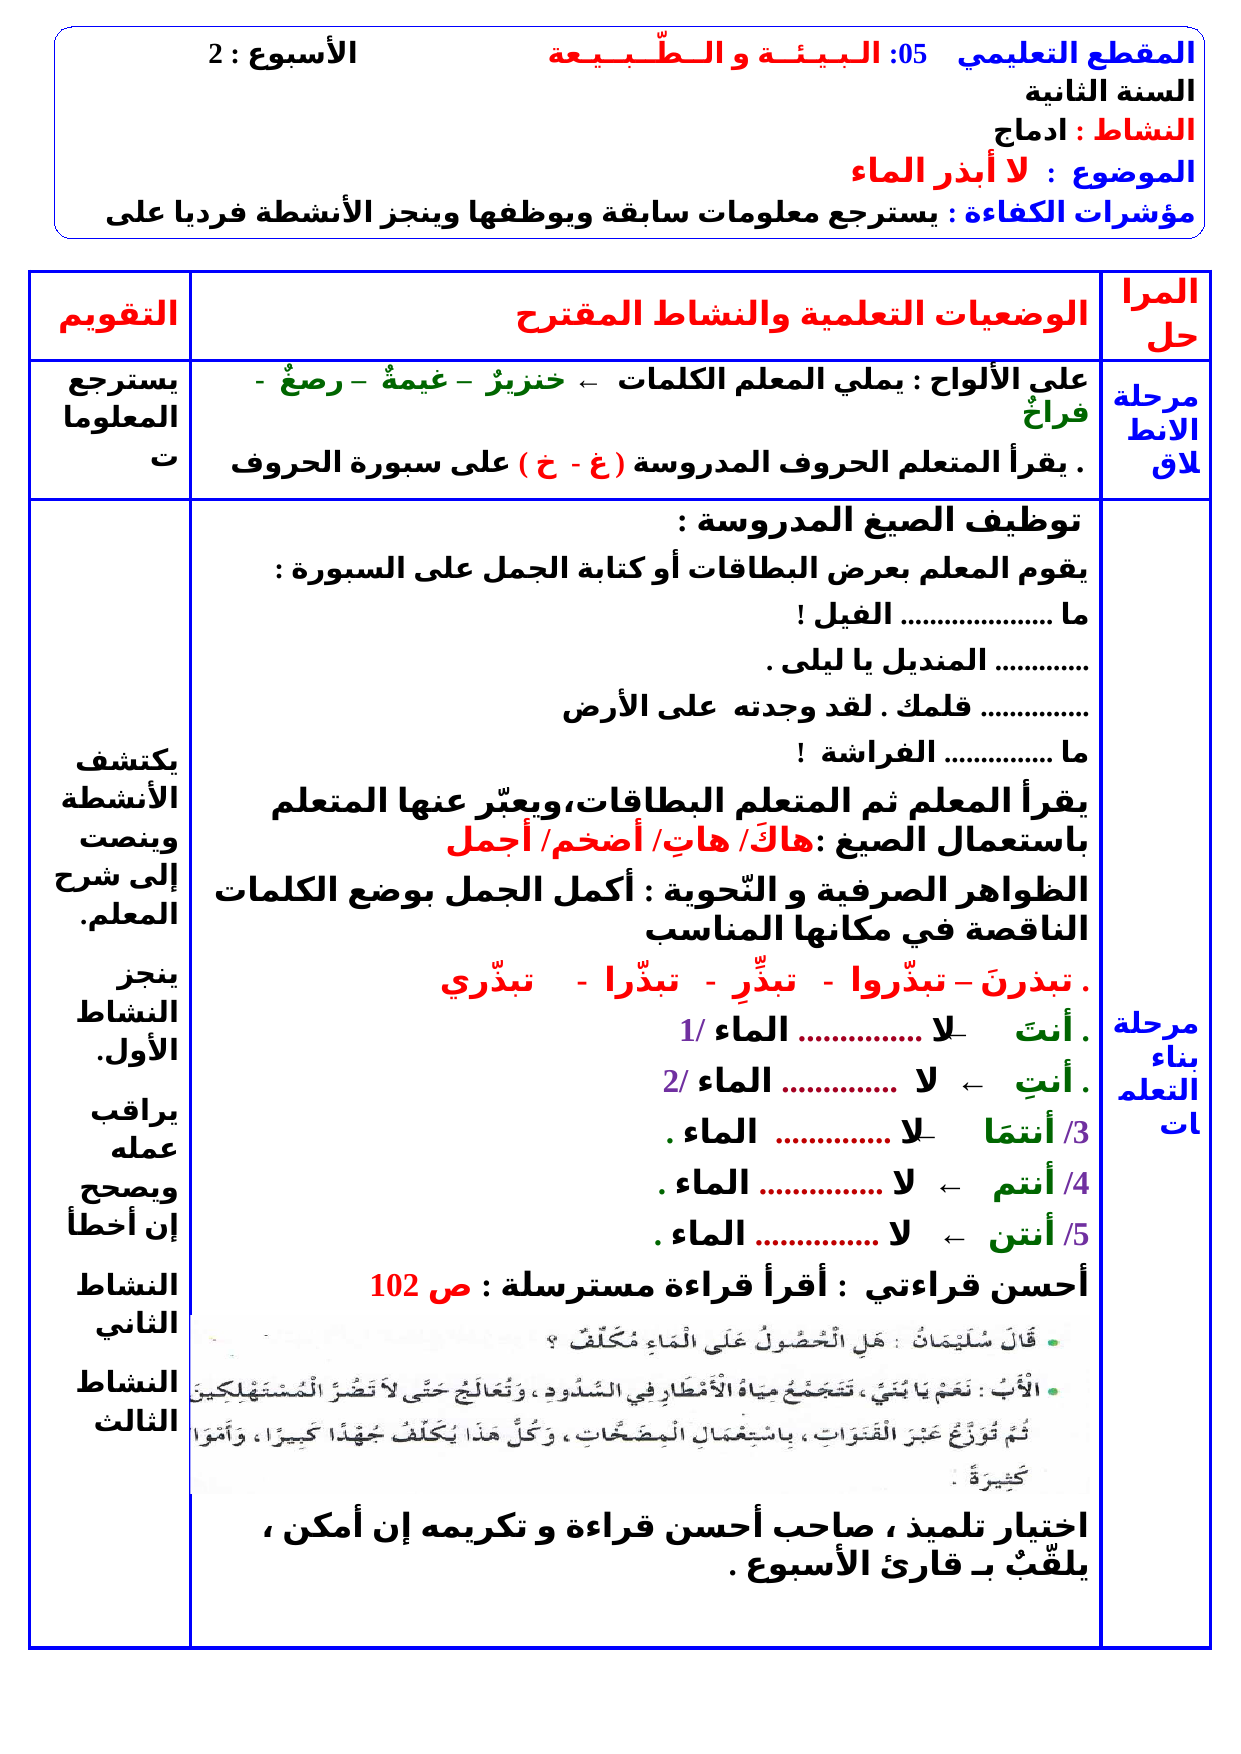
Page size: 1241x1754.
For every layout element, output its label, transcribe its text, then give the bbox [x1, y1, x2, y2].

table_header الوضعيات التعلمية والنشاط المقترح [192, 273, 1099, 359]
table_cell مرحلة الانطلاق [1103, 362, 1209, 497]
picture [190, 1315, 1090, 1494]
table_header المراحل [1103, 273, 1209, 359]
table_cell يكتشف الأنشطة وينصت إلى شرح المعلم. ينجز النشاط الأول. يراقب عمله ويصحح إن أخطأ النشاط الثاني النشاط الثالث [31, 501, 189, 1646]
table_cell توظيف الصيغ المدروسة : يقوم المعلم بعرض البطاقات أو كتابة الجمل على السبورة : ما ..................... الفيل ! ............. المنديل يا ليلى . ............... قلمك . لقد وجدته على الأرض ما ............... الفراشة ! يقرأ المعلم ثم المتعلم البطاقات،ويعبّر عنها المتعلم باستعمال الصيغ :هاكَ/ هاتِ/ أضخم/ أجمل الظواهر الصرفية و النّحوية : أكمل الجمل بوضع الكلمات الناقصة في مكانها المناسب تبذرنَ – تبذّروا - تبذِّرِ - تبذّرا - تبذّري . 1/ أنتَ ← لا ............... الماء . 2/ أنتِ ← لا .............. الماء . 3/ أنتمَا ← لا .............. الماء . 4/ أنتم ← لا ............... الماء . 5/ أنتن ← لا ............... الماء . أحسن قراءتي : أقرأ قراءة مسترسلة : ص 102 اختيار تلميذ ، صاحب أحسن قراءة و تكريمه إن أمكن ، يلقّبٌ بـ قارئ الأسبوع . [192, 501, 1099, 1646]
table_header التقويم [31, 273, 189, 359]
table_cell يسترجع المعلومات [31, 362, 189, 497]
table_cell على الألواح : يملي المعلم الكلمات ← خنزيرٌ – غيمةٌ – رصغٌ - فراخٌ يقرأ المتعلم الحروف المدروسة ( غ - خ ) على سبورة الحروف . [192, 362, 1099, 497]
table_cell مرحلة بناء التعلمات [1103, 501, 1209, 1646]
